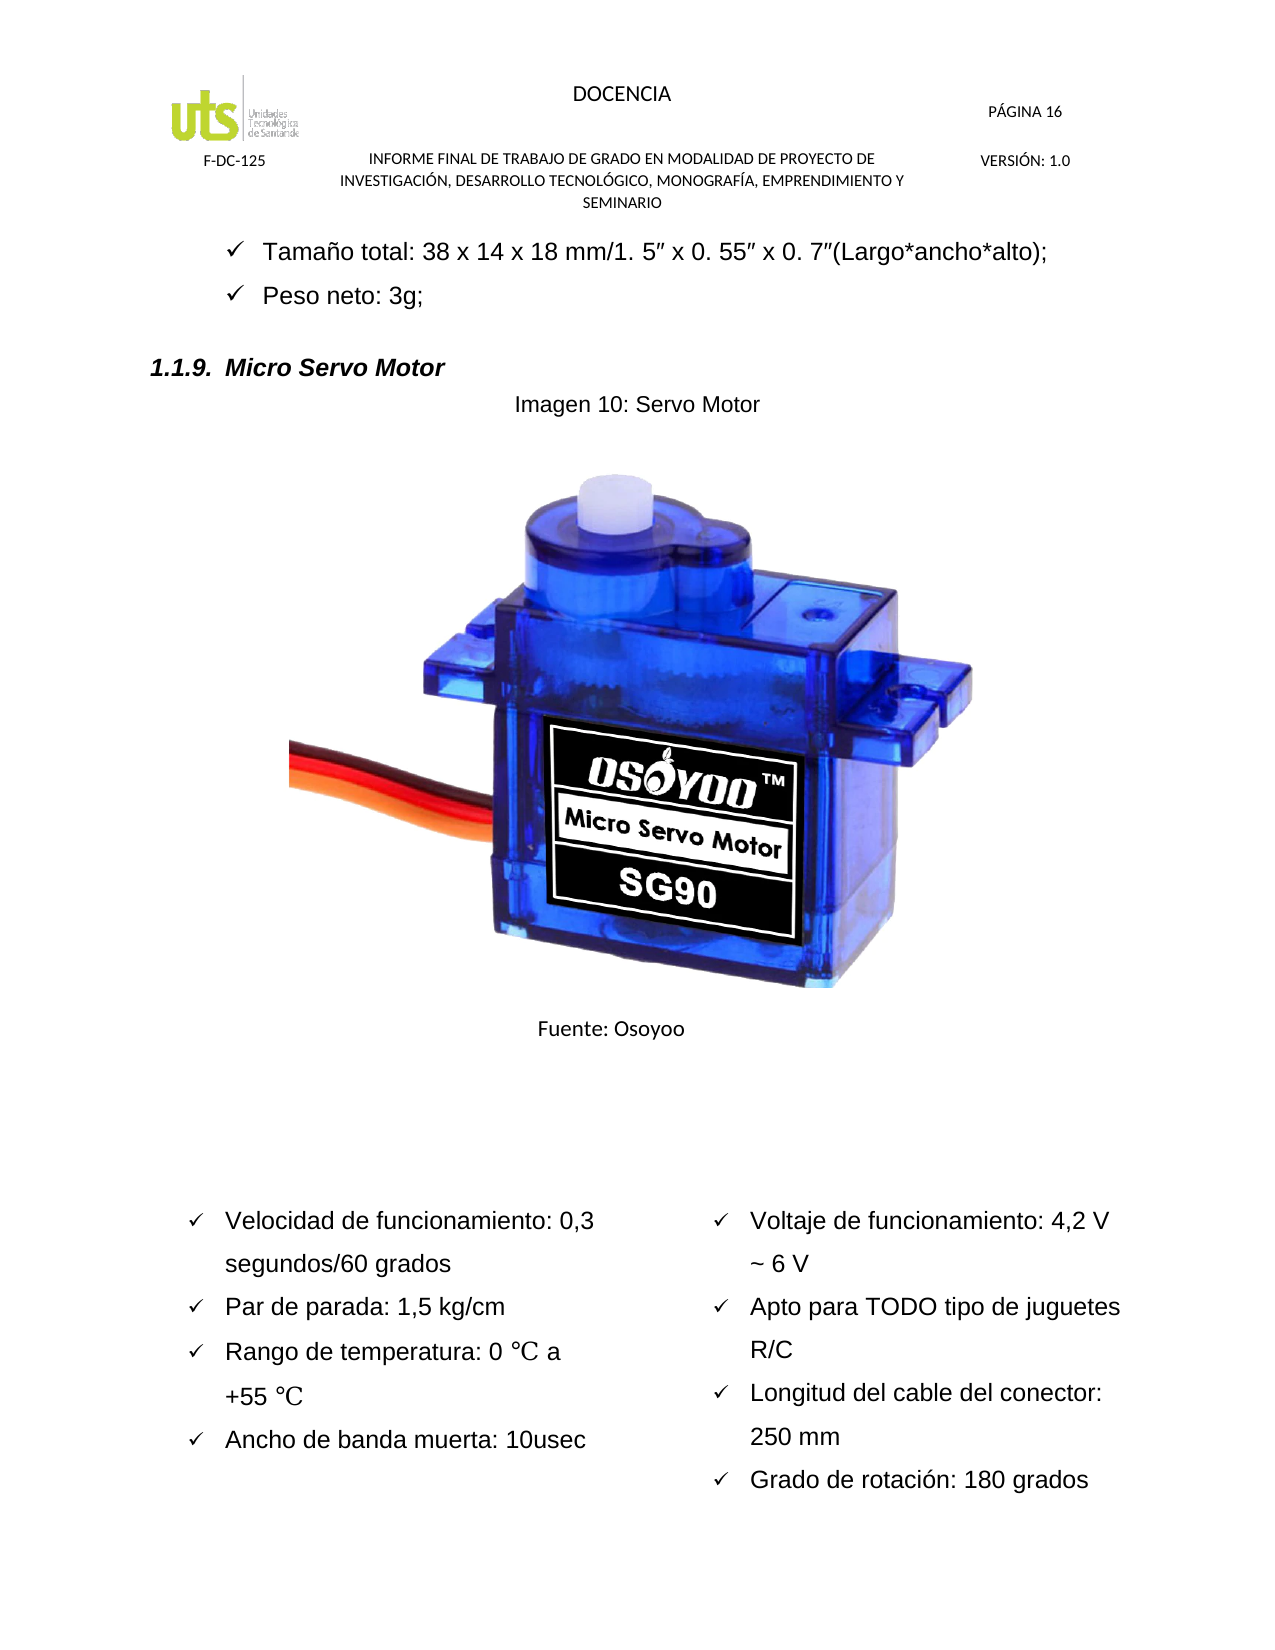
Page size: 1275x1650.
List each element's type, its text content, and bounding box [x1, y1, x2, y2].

list Rango de temperatura: 0 ℃ a +55 ℃ [187, 1335, 600, 1410]
list Voltaje de funcionamiento: 4,2 V ~ 6 V [712, 1206, 1125, 1278]
list Grado de rotación: 180 grados [712, 1464, 1125, 1493]
list Par de parada: 1,5 kg/cm [187, 1292, 600, 1321]
picture [170, 75, 299, 149]
list Ancho de banda muerta: 10usec [187, 1425, 600, 1454]
list Longitud del cable del conector: 250 mm [712, 1378, 1125, 1450]
list Tamaño total: 38 x 14 x 18 mm/1. 5″ x 0. 55″ x 0. 7″(Largo*ancho*alto); [225, 237, 1125, 266]
picture [283, 466, 992, 988]
list Peso neto: 3g; [225, 281, 1125, 309]
list Apto para TODO tipo de juguetes R/C [712, 1292, 1125, 1364]
subtitle Micro Servo Motor [150, 353, 1125, 382]
list Velocidad de funcionamiento: 0,3 segundos/60 grados [187, 1206, 600, 1278]
